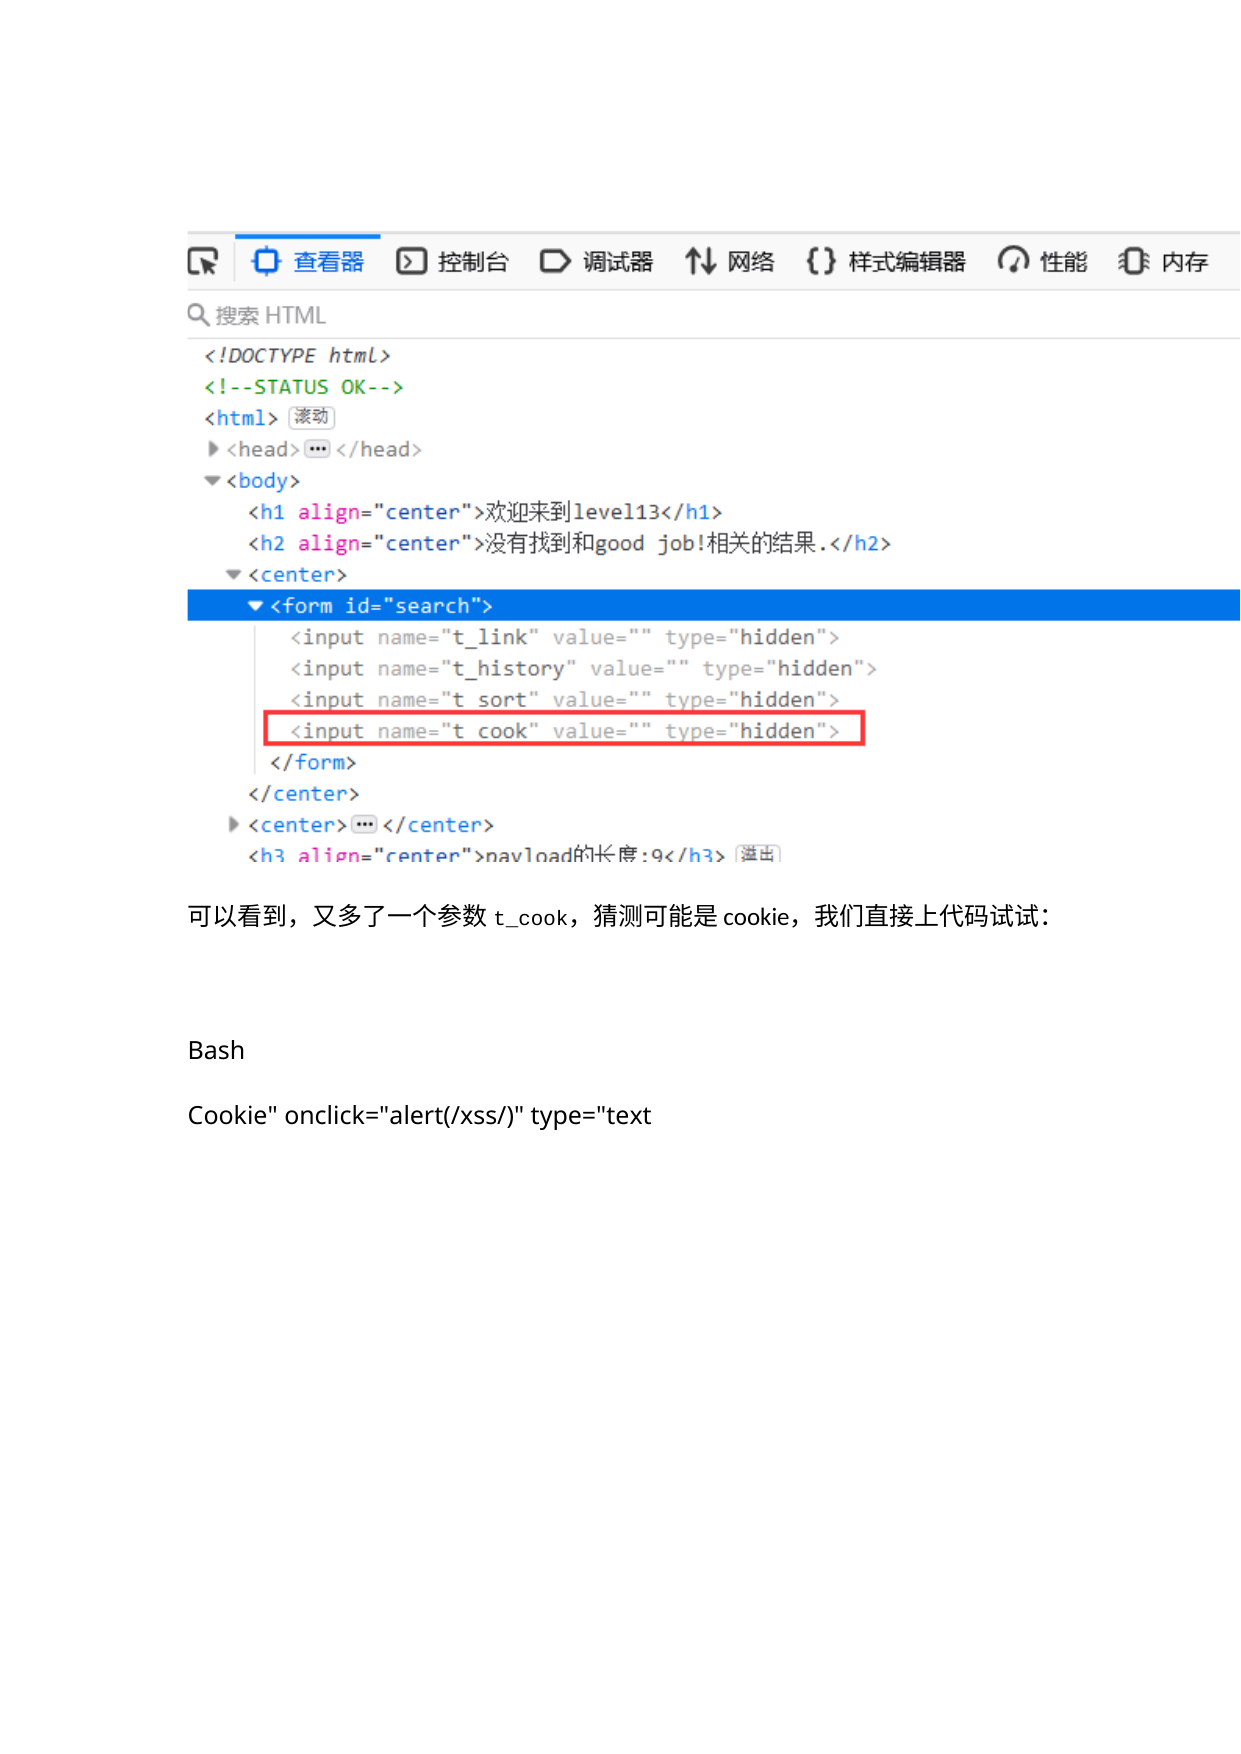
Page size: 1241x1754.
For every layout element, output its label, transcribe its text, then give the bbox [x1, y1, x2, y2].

text 可以看到，又多了一个参数 t_cook，猜测可能是cookie，我们直接上代码试试： [187, 882, 1053, 1012]
picture [187, 162, 1241, 862]
text Cookie" onclick="alert(/xss/)" type="text [187, 1082, 1053, 1147]
text Bash [187, 1017, 1053, 1082]
